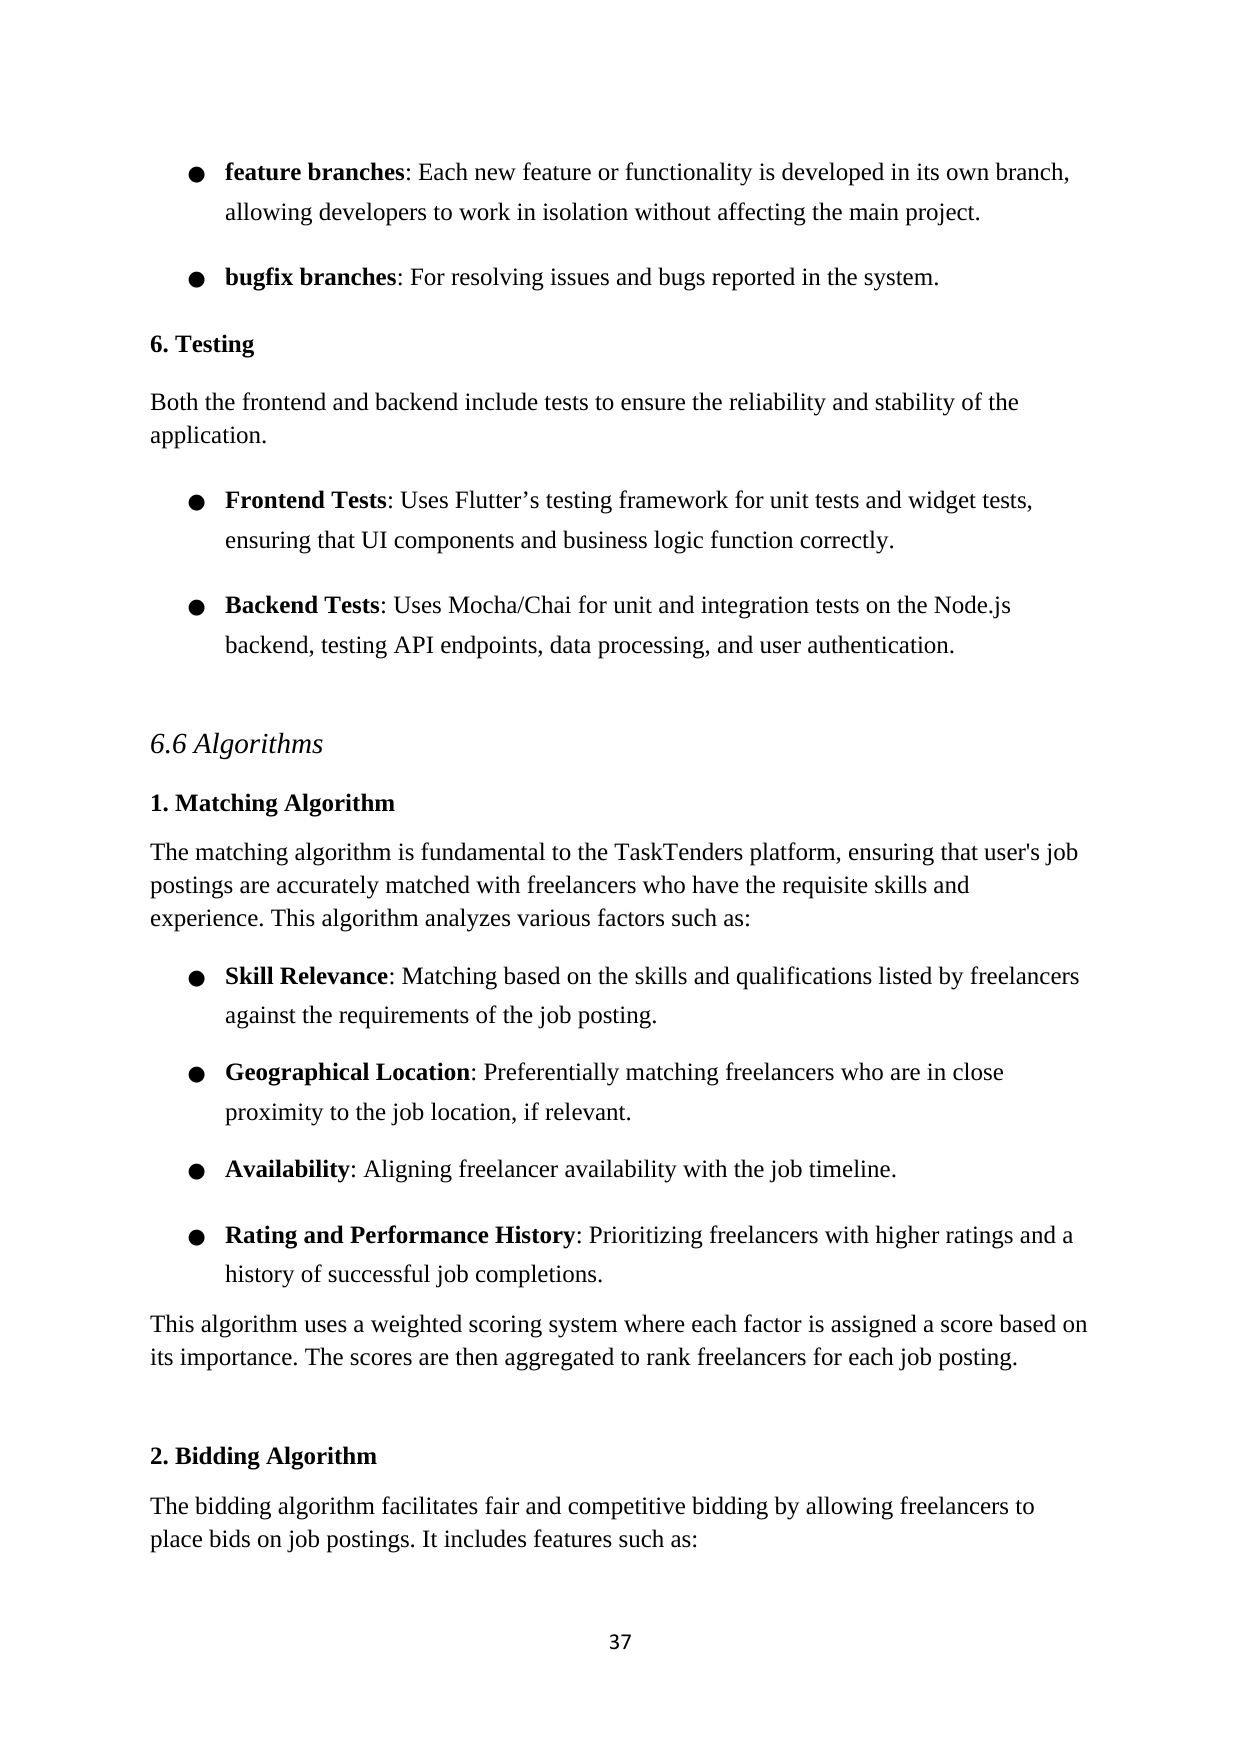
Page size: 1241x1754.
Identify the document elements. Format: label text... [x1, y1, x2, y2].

text The bidding algorithm facilitates fair and competitive bidding by allowing freelancers to place bids on job postings. It includes features such as: [150, 1491, 1090, 1553]
list feature branches: Each new feature or functionality is developed in its own branch, allowing developers to work in isolation without affecting the main project. [187, 150, 1090, 226]
text 2. Bidding Algorithm [150, 1441, 1090, 1470]
text The matching algorithm is fundamental to the TaskTenders platform, ensuring that user's job postings are accurately matched with freelancers who have the requisite skills and experience. This algorithm analyzes various factors such as: [150, 837, 1090, 932]
text 1. Matching Algorithm [150, 788, 1090, 817]
list Backend Tests: Uses Mocha/Chai for unit and integration tests on the Node.js backend, testing API endpoints, data processing, and user authentication. [187, 583, 1090, 659]
text Both the frontend and backend include tests to ensure the reliability and stability of the application. [150, 387, 1090, 449]
list Geographical Location: Preferentially matching freelancers who are in close proximity to the job location, if relevant. [187, 1050, 1090, 1126]
list bugfix branches: For resolving issues and bugs reported in the system. [187, 255, 1090, 298]
list Frontend Tests: Uses Flutter’s testing framework for unit tests and widget tests, ensuring that UI components and business logic function correctly. [187, 478, 1090, 554]
list Availability: Aligning freelancer availability with the job timeline. [187, 1147, 1090, 1189]
list Rating and Performance History: Prioritizing freelancers with higher ratings and a history of successful job completions. [187, 1212, 1090, 1288]
text 6. Testing [150, 329, 1090, 358]
list Skill Relevance: Matching based on the skills and qualifications listed by freelancers against the requirements of the job posting. [187, 953, 1090, 1029]
text This algorithm uses a weighted scoring system where each factor is assigned a score based on its importance. The scores are then aggregated to rank freelancers for each job posting. [150, 1309, 1090, 1371]
subtitle 6.6 Algorithms [150, 727, 1090, 760]
